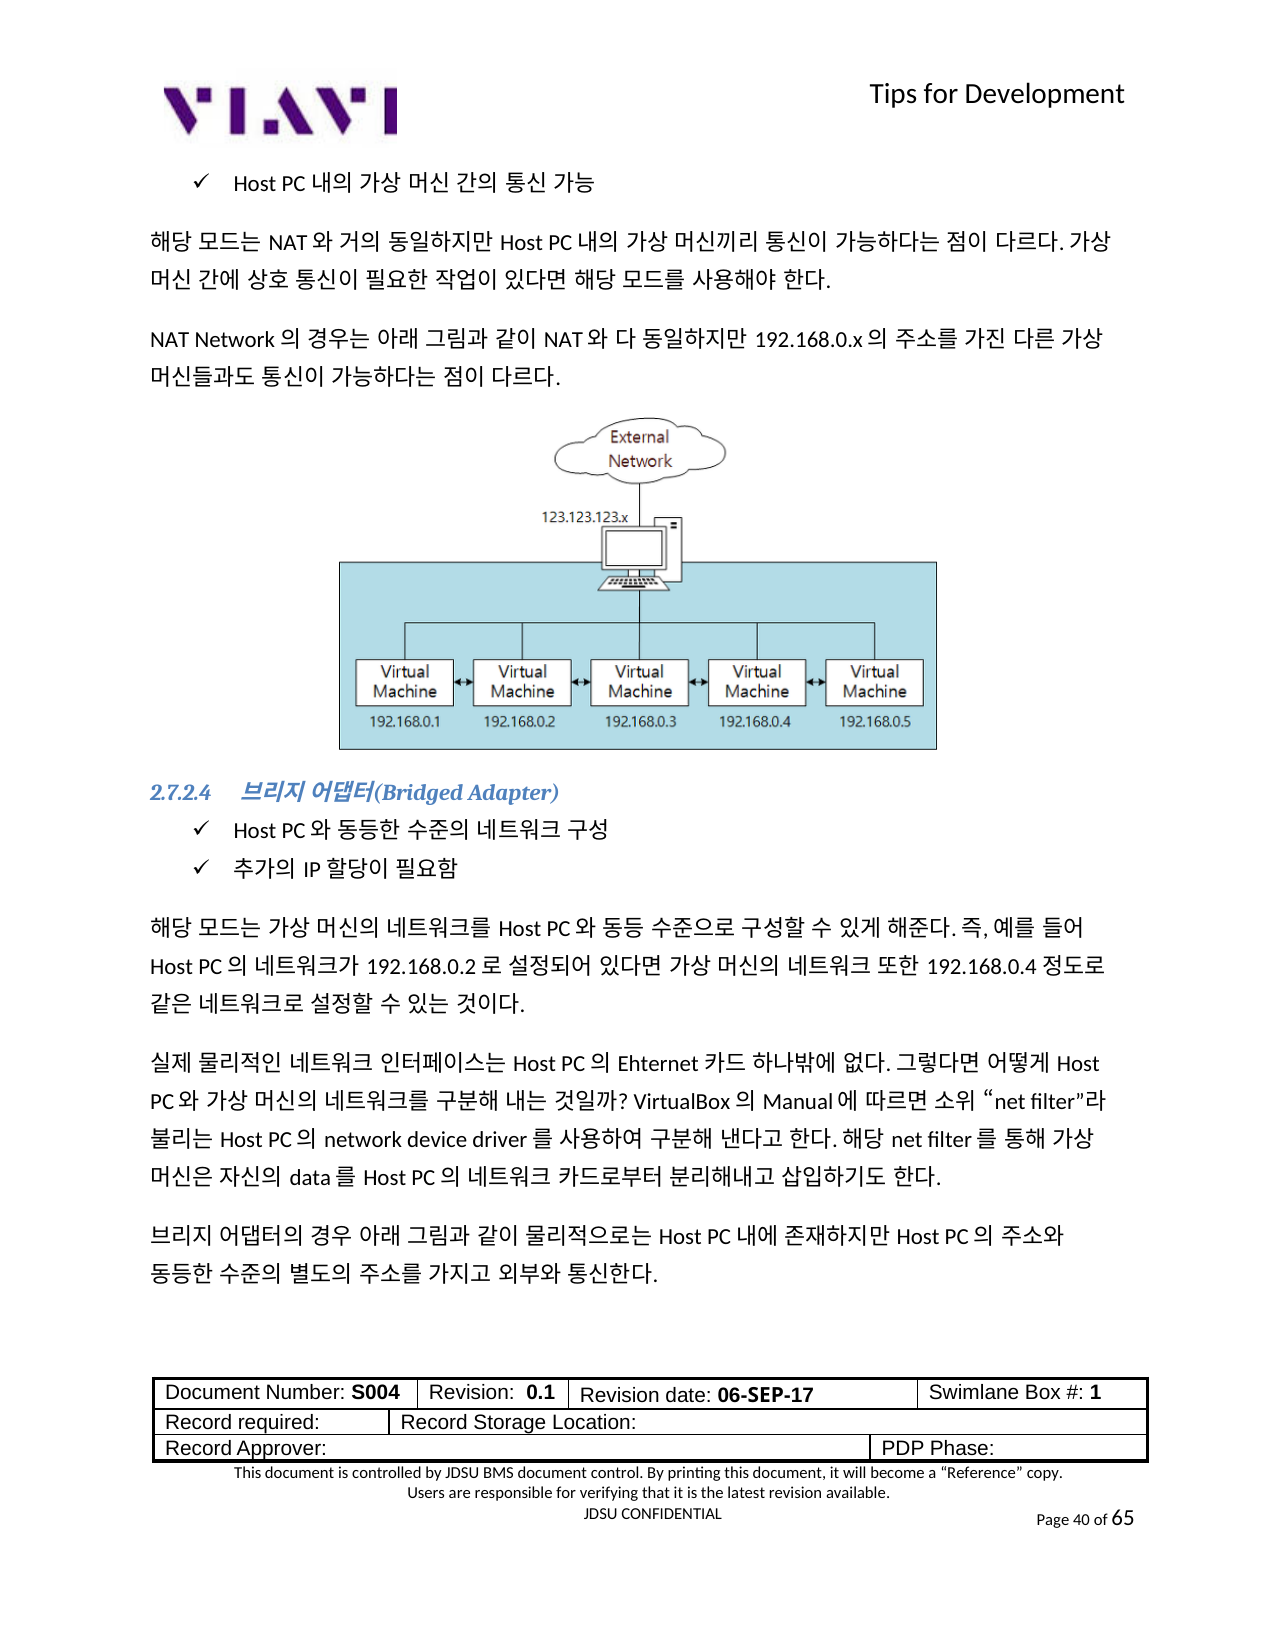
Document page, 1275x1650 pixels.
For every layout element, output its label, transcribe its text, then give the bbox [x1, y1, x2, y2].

picture [162, 68, 397, 146]
subtitle 브리지 어댑터(Bridged Adapter) [150, 774, 1125, 807]
text 브리지 어댑터의 경우 아래 그림과 같이 물리적으로는 Host PC 내에 존재하지만 Host PC의 주소와 동등한 수준의 별도의 주소를 가지고 외부와 통신한다. [150, 1218, 1125, 1289]
list Host PC 내의 가상 머신 간의 통신 가능 [192, 165, 1125, 198]
list 추가의 IP 할당이 필요함 [192, 850, 1125, 884]
text 해당 모드는 NAT와 거의 동일하지만 Host PC 내의 가상 머신끼리 통신이 가능하다는 점이 다르다. 가상 머신 간에 상호 통신이 필요한 작업이 있다면 해당 모드를 사용해야 한다. [150, 224, 1125, 295]
list Host PC와 동등한 수준의 네트워크 구성 [192, 812, 1125, 846]
text 실제 물리적인 네트워크 인터페이스는 Host PC의 Ehternet 카드 하나밖에 없다. 그렇다면 어떻게 Host PC와 가상 머신의 네트워크를 구분해 내는 것일까? VirtualBox의 Manual에 따르면 소위 “net filter”라 불리는 Host PC의 network device driver를 사용하여 구분해 낸다고 한다. 해당 net filter를 통해 가상 머신은 자신의 data를 Host PC의 네트워크 카드로부터 분리해내고 삽입하기도 한다. [150, 1044, 1125, 1192]
text 해당 모드는 가상 머신의 네트워크를 Host PC와 동등 수준으로 구성할 수 있게 해준다. 즉, 예를 들어 Host PC의 네트워크가 192.168.0.2로 설정되어 있다면 가상 머신의 네트워크 또한 192.168.0.4 정도로 같은 네트워크로 설정할 수 있는 것이다. [150, 909, 1125, 1019]
text NAT Network의 경우는 아래 그림과 같이 NAT와 다 동일하지만 192.168.0.x의 주소를 가진 다른 가상 머신들과도 통신이 가능하다는 점이 다르다. [150, 321, 1125, 392]
picture [338, 417, 938, 750]
